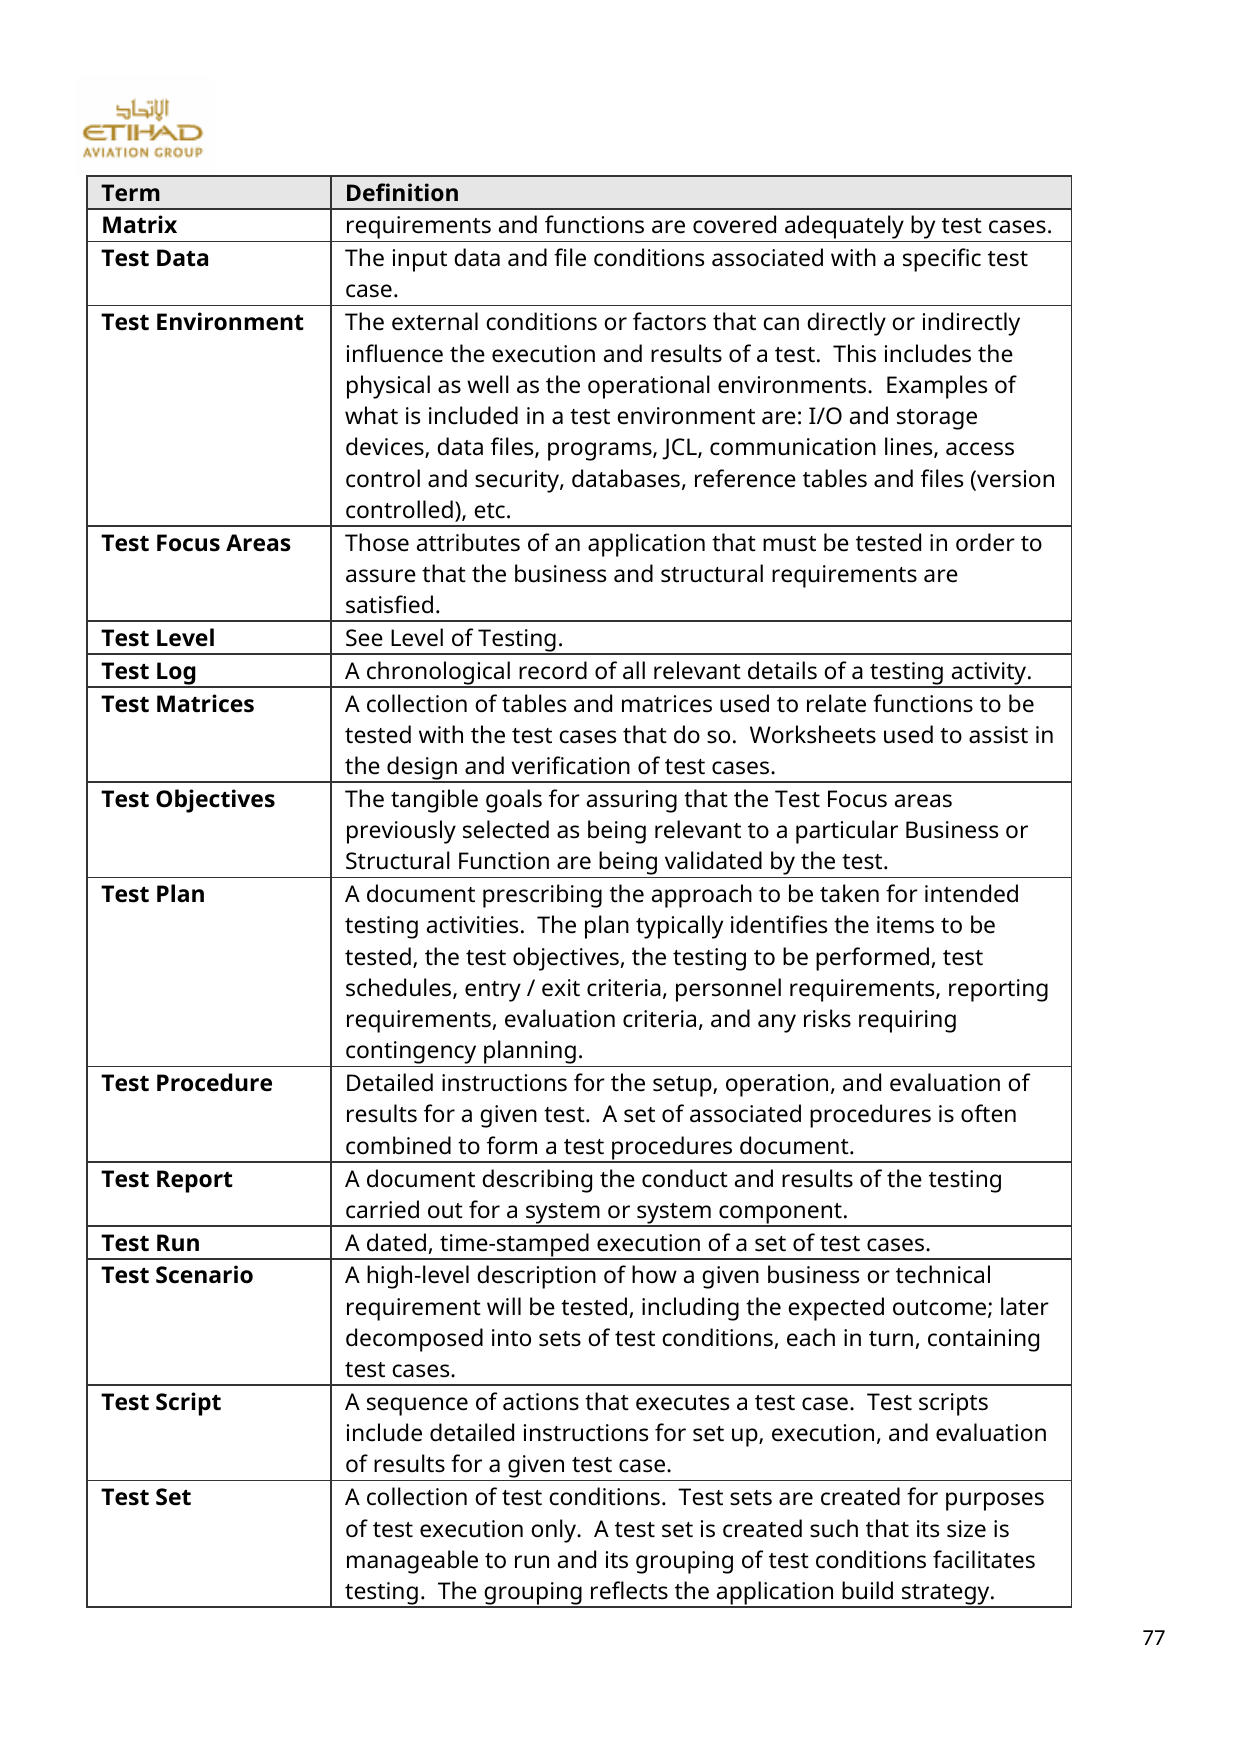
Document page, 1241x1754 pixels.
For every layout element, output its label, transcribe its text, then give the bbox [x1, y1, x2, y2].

picture [75, 75, 214, 176]
table_cell A chronological record of all relevant details of a testing activity. [332, 655, 1071, 686]
table_cell Test Matrices [88, 688, 330, 781]
table_cell Test Log [88, 655, 330, 686]
table_cell A collection of tables and matrices used to relate functions to be tested with the test cases that do so. Worksheets used to assist in the design and verification of test cases. [332, 688, 1071, 781]
table_cell Test Run [88, 1227, 330, 1258]
table_cell A document prescribing the approach to be taken for intended testing activities. The plan typically identifies the items to be tested, the test objectives, the testing to be performed, test schedules, entry / exit criteria, personnel requirements, reporting requirements, evaluation criteria, and any risks requiring contingency planning. [332, 878, 1071, 1066]
table_cell Test Report [88, 1163, 330, 1225]
table_cell A dated, time-stamped execution of a set of test cases. [332, 1227, 1071, 1258]
table_cell Test Script [88, 1386, 330, 1480]
table_cell Test Procedure [88, 1067, 330, 1161]
table_cell Test Environment [88, 306, 330, 525]
table_cell A high-level description of how a given business or technical requirement will be tested, including the expected outcome; later decomposed into sets of test conditions, each in turn, containing test cases. [332, 1260, 1071, 1384]
table_cell A document describing the conduct and results of the testing carried out for a system or system component. [332, 1163, 1071, 1225]
table_cell Detailed instructions for the setup, operation, and evaluation of results for a given test. A set of associated procedures is often combined to form a test procedures document. [332, 1067, 1071, 1161]
table_cell A worksheet used to plan and cross check to ensure all requirements and functions are covered adequately by test cases. [332, 210, 1071, 241]
table_cell A sequence of actions that executes a test case. Test scripts include detailed instructions for set up, execution, and evaluation of results for a given test case. [332, 1386, 1071, 1480]
table_cell Test Level [88, 622, 330, 653]
table_cell The input data and file conditions associated with a specific test case. [332, 242, 1071, 305]
table_cell See Level of Testing. [332, 622, 1071, 653]
table_cell Test Set [88, 1481, 330, 1606]
table_cell Test Objectives [88, 783, 330, 877]
table_header Definition [332, 177, 1071, 208]
table_cell Test Coverage Matrix [88, 210, 330, 241]
table_cell The external conditions or factors that can directly or indirectly influence the execution and results of a test. This includes the physical as well as the operational environments. Examples of what is included in a test environment are: I/O and storage devices, data files, programs, JCL, communication lines, access control and security, databases, reference tables and files (version controlled), etc. [332, 306, 1071, 525]
table_cell Test Scenario [88, 1260, 330, 1384]
table_cell The tangible goals for assuring that the Test Focus areas previously selected as being relevant to a particular Business or Structural Function are being validated by the test. [332, 783, 1071, 877]
table_cell A collection of test conditions. Test sets are created for purposes of test execution only. A test set is created such that its size is manageable to run and its grouping of test conditions facilitates testing. The grouping reflects the application build strategy. [332, 1481, 1071, 1606]
table_header Term [88, 177, 330, 208]
table_cell Test Focus Areas [88, 527, 330, 620]
table_cell Those attributes of an application that must be tested in order to assure that the business and structural requirements are satisfied. [332, 527, 1071, 620]
table_cell Test Plan [88, 878, 330, 1066]
table_cell Test Data [88, 242, 330, 305]
